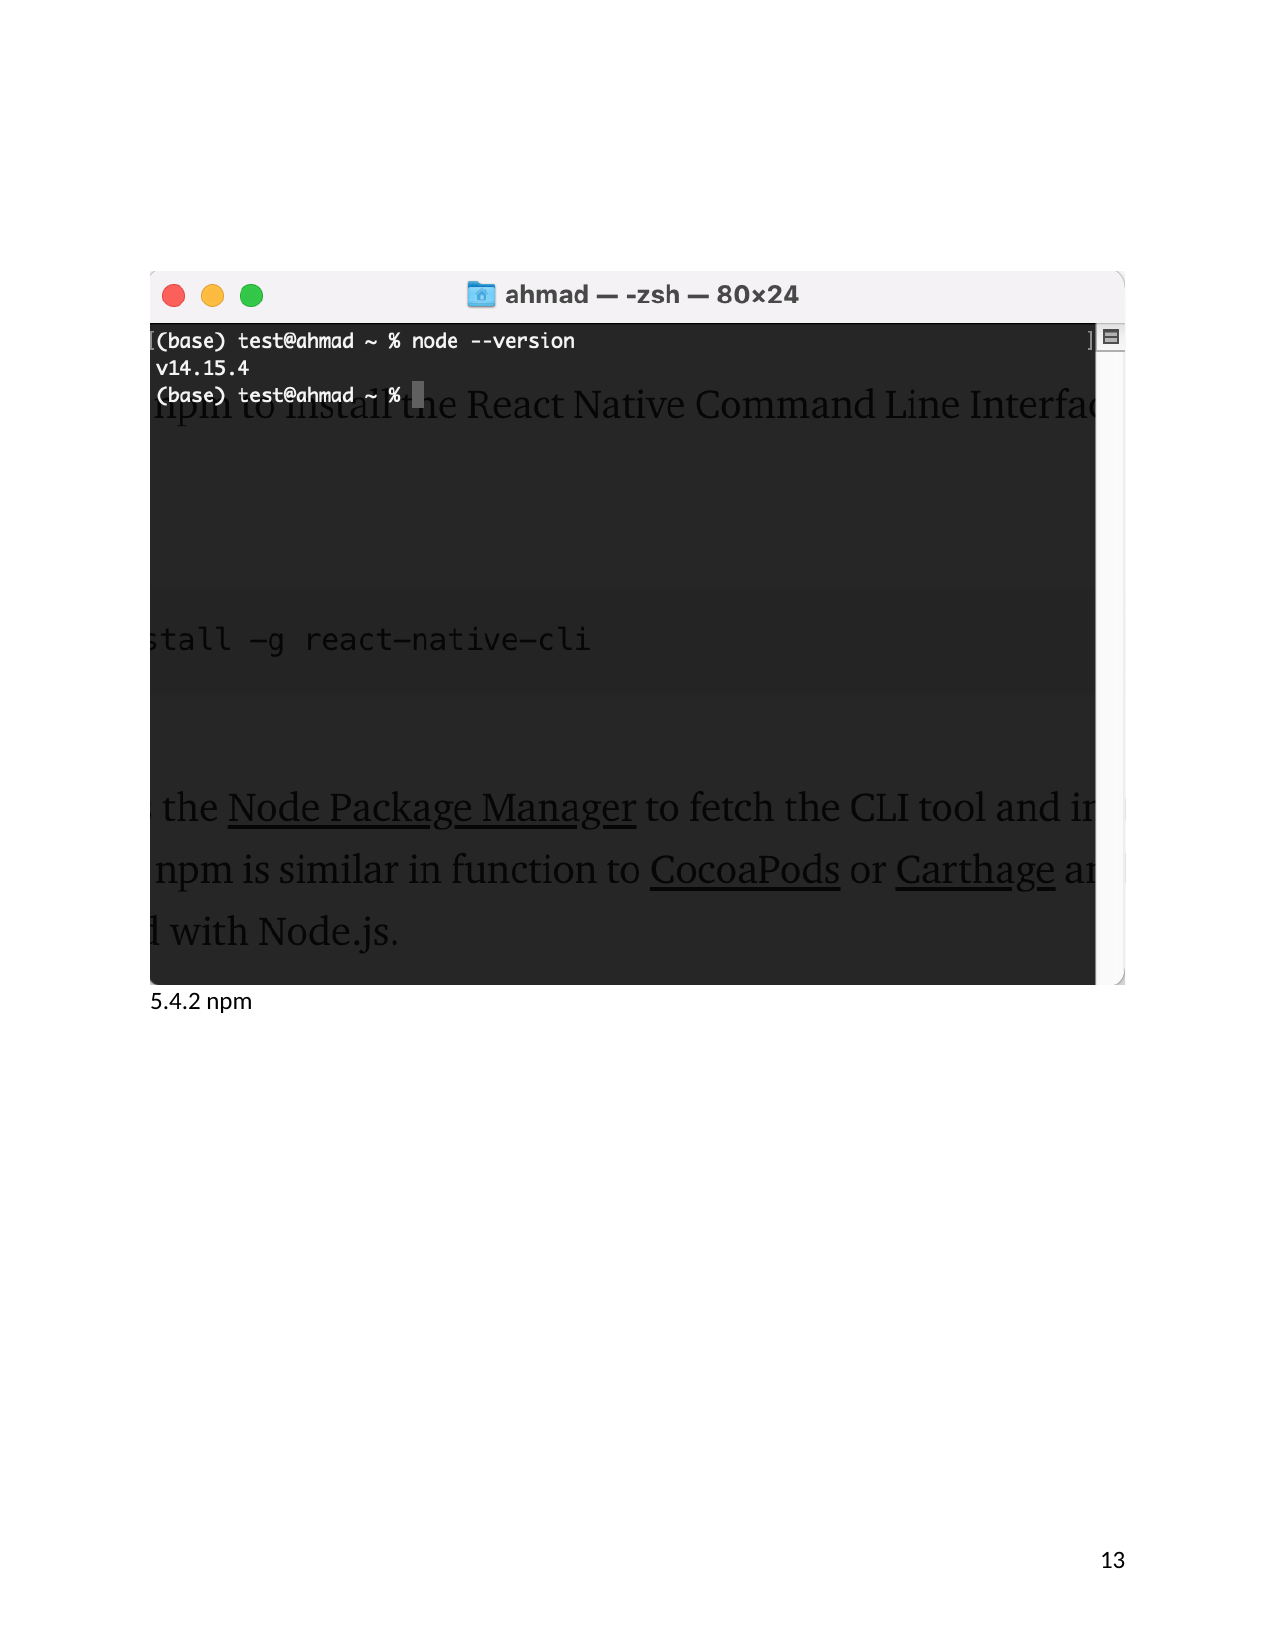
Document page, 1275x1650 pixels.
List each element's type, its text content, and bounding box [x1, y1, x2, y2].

picture [150, 271, 1125, 985]
text 5.4.2 npm [150, 985, 1125, 1015]
